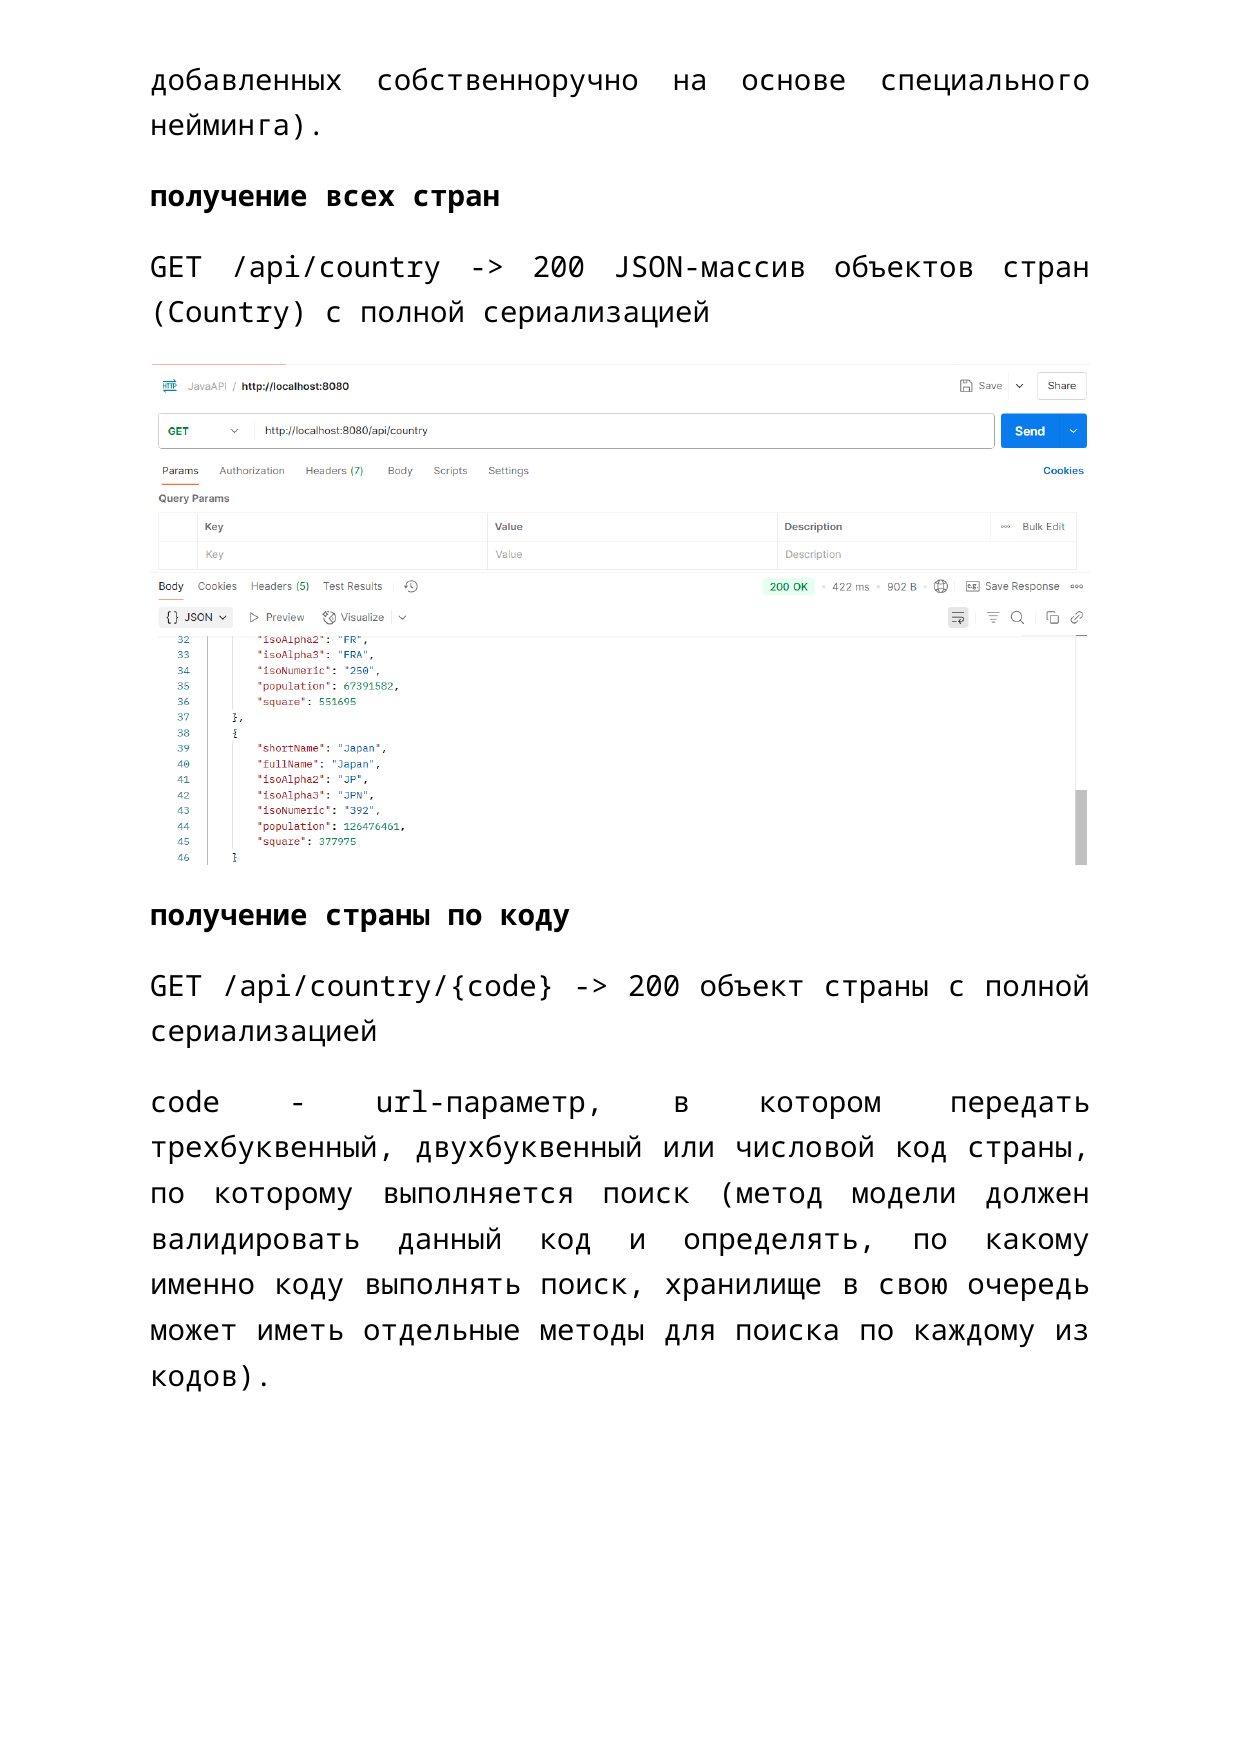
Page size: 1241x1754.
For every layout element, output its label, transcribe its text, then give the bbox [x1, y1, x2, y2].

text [150, 59, 1090, 144]
text code - url-параметр, в котором передать трехбуквенный, двухбуквенный или числовой код страны, по которому выполняется поиск (метод модели должен валидировать данный код и определять, по какому именно коду выполнять поиск, хранилище в свою очередь может иметь отдельные методы для поиска по каждому из кодов). [150, 1081, 1090, 1394]
text GET /api/country/{code} -> 200 объект страны с полной сериализацией [150, 965, 1090, 1050]
text получение страны по коду [150, 894, 1090, 934]
text получение всех стран [150, 175, 1090, 215]
text GET /api/country -> 200 JSON-массив объектов стран (Country) с полной сериализацией [150, 246, 1090, 331]
picture [150, 362, 1091, 866]
